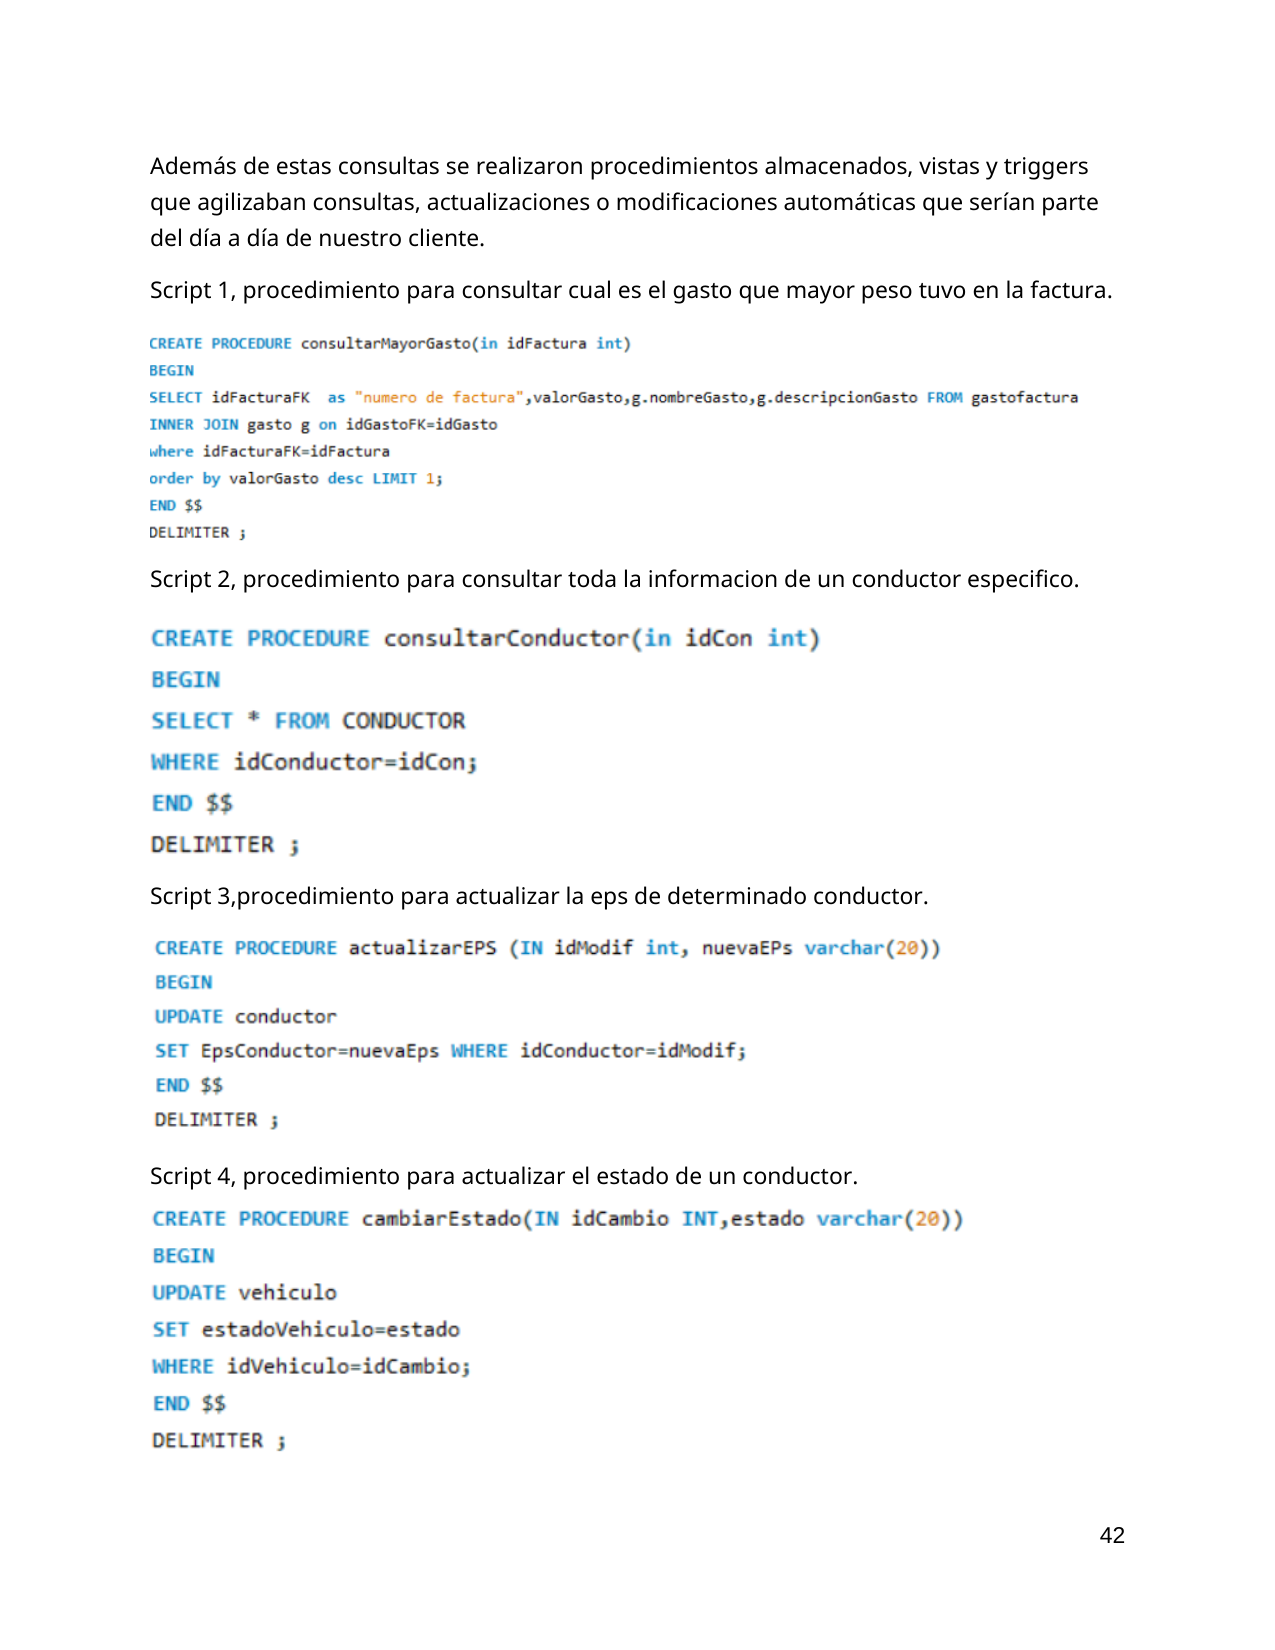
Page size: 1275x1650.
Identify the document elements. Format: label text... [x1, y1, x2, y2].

text Script 2, procedimiento para consultar toda la informacion de un conductor especifico. [150, 563, 1125, 594]
picture [150, 1195, 1125, 1460]
text Script 3,procedimiento para actualizar la eps de determinado conductor. [150, 880, 1125, 911]
picture [150, 327, 1125, 543]
text Script 1, procedimiento para consultar cual es el gasto que mayor peso tuvo en la factura. [150, 274, 1125, 306]
picture [150, 615, 1096, 860]
picture [150, 932, 1125, 1140]
text Script 4, procedimiento para actualizar el estado de un conductor. [150, 1160, 1125, 1195]
text Además de estas consultas se realizaron procedimientos almacenados, vistas y triggers que agilizaban consultas, actualizaciones o modificaciones automáticas que serían parte del día a día de nuestro cliente. [150, 150, 1125, 253]
